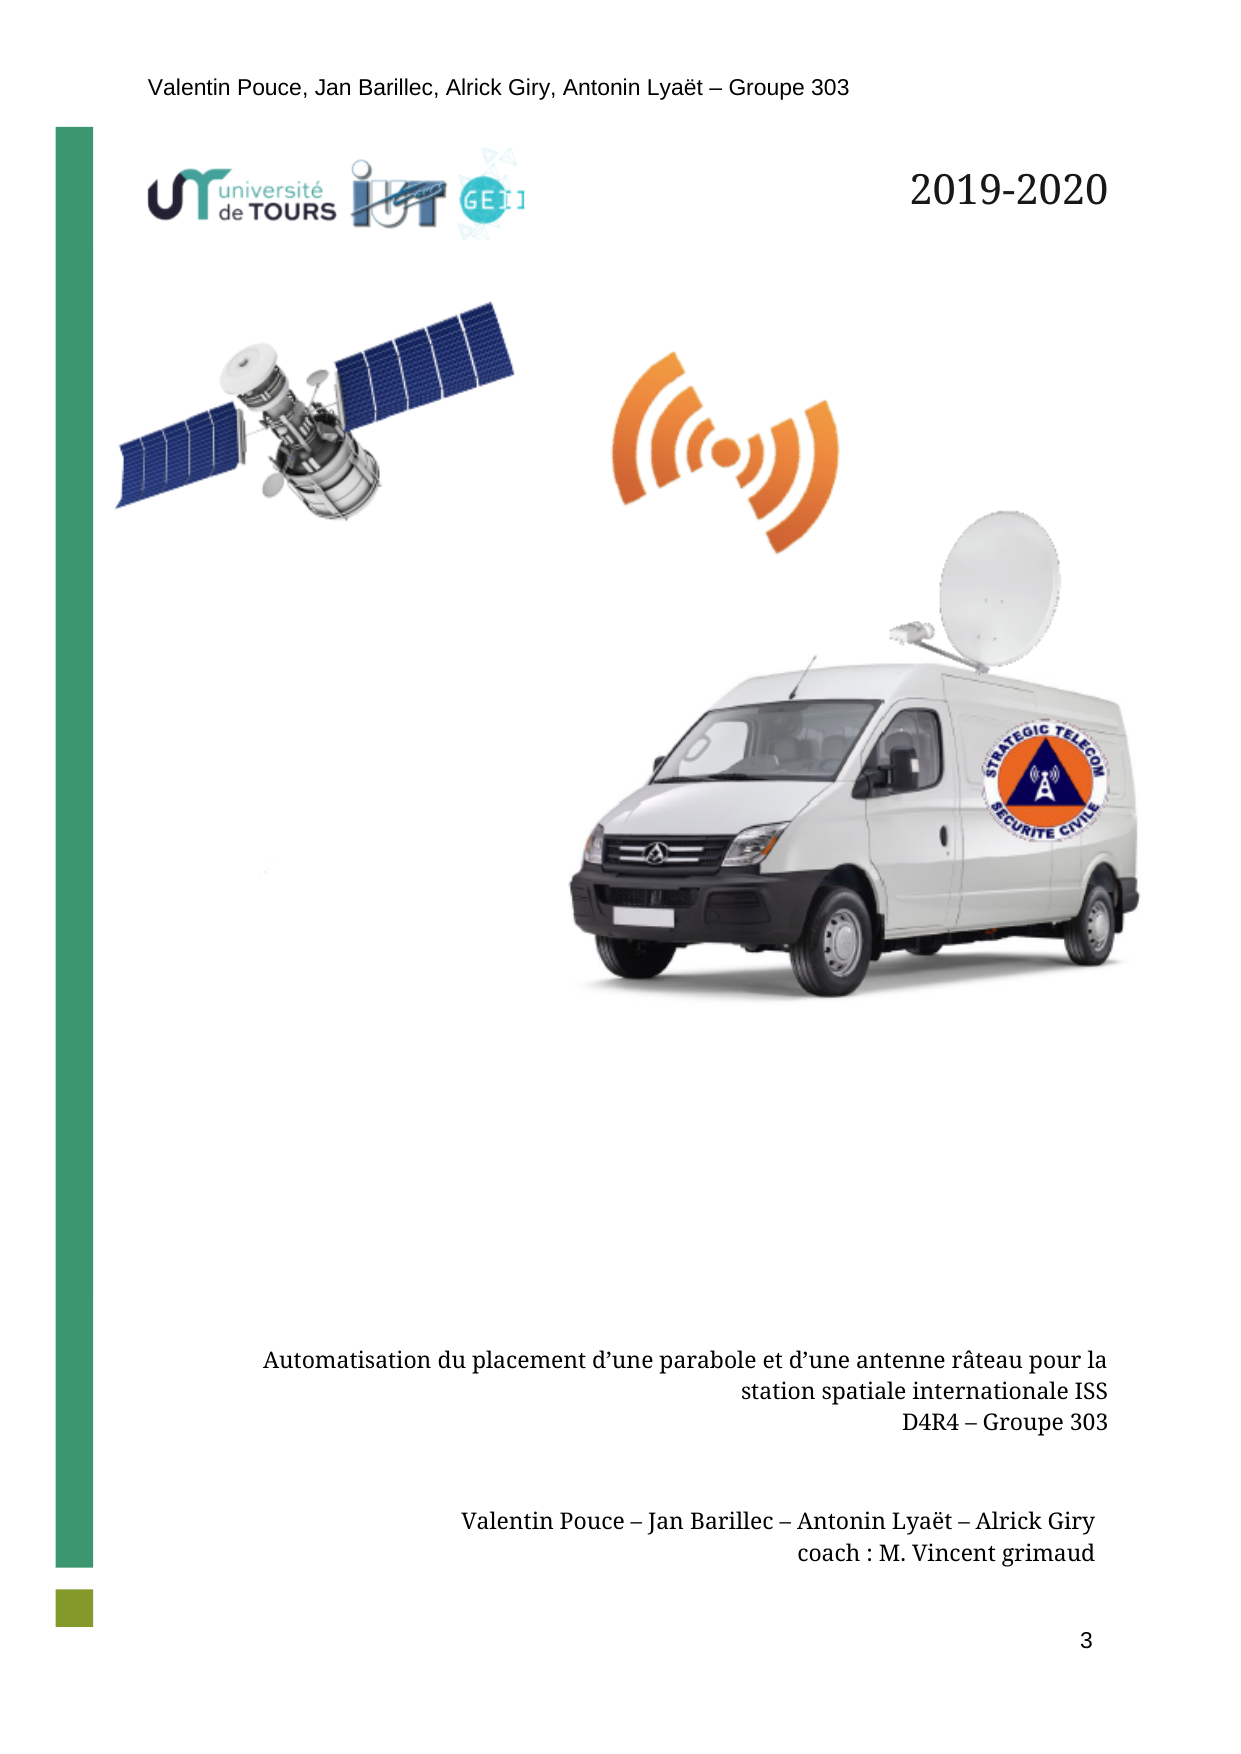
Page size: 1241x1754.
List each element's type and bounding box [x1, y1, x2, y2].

picture [147, 147, 525, 241]
picture [94, 247, 1241, 1298]
